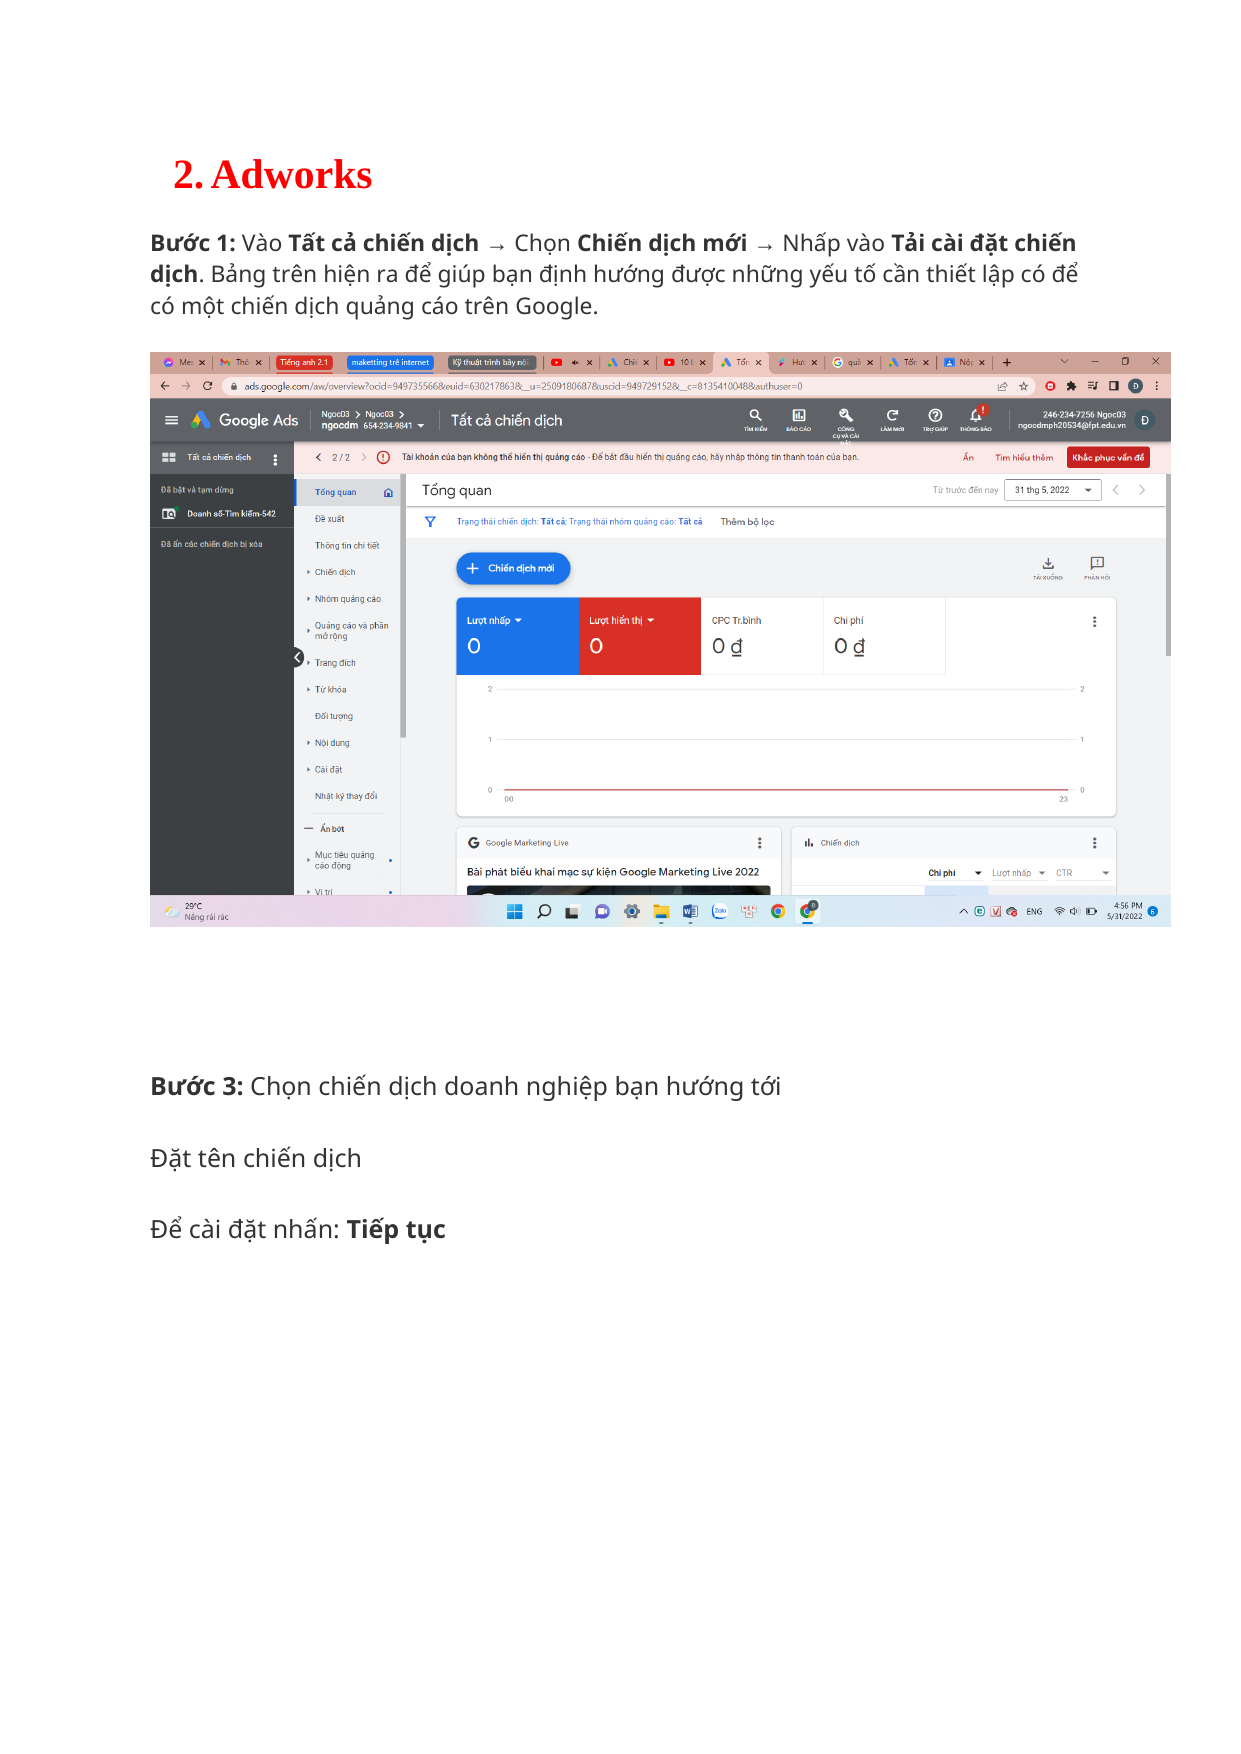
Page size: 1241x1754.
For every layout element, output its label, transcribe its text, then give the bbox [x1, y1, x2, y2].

picture [150, 352, 1171, 927]
text Đặt tên chiến dịch [150, 1140, 1090, 1174]
text Để cài đặt nhấn: Tiếp tục [150, 1212, 1090, 1246]
list Adworks [173, 150, 1090, 198]
text Bước 3: Chọn chiến dịch doanh nghiệp bạn hướng tới [150, 1069, 1090, 1103]
text Bước 1: Vào Tất cả chiến dịch → Chọn Chiến dịch mới → Nhấp vào Tải cài đặt chiến dịch. Bảng trên hiện ra để giúp bạn định hướng được những yếu tố cần thiết lập có để có một chiến dịch quảng cáo trên Google. [150, 227, 1090, 321]
